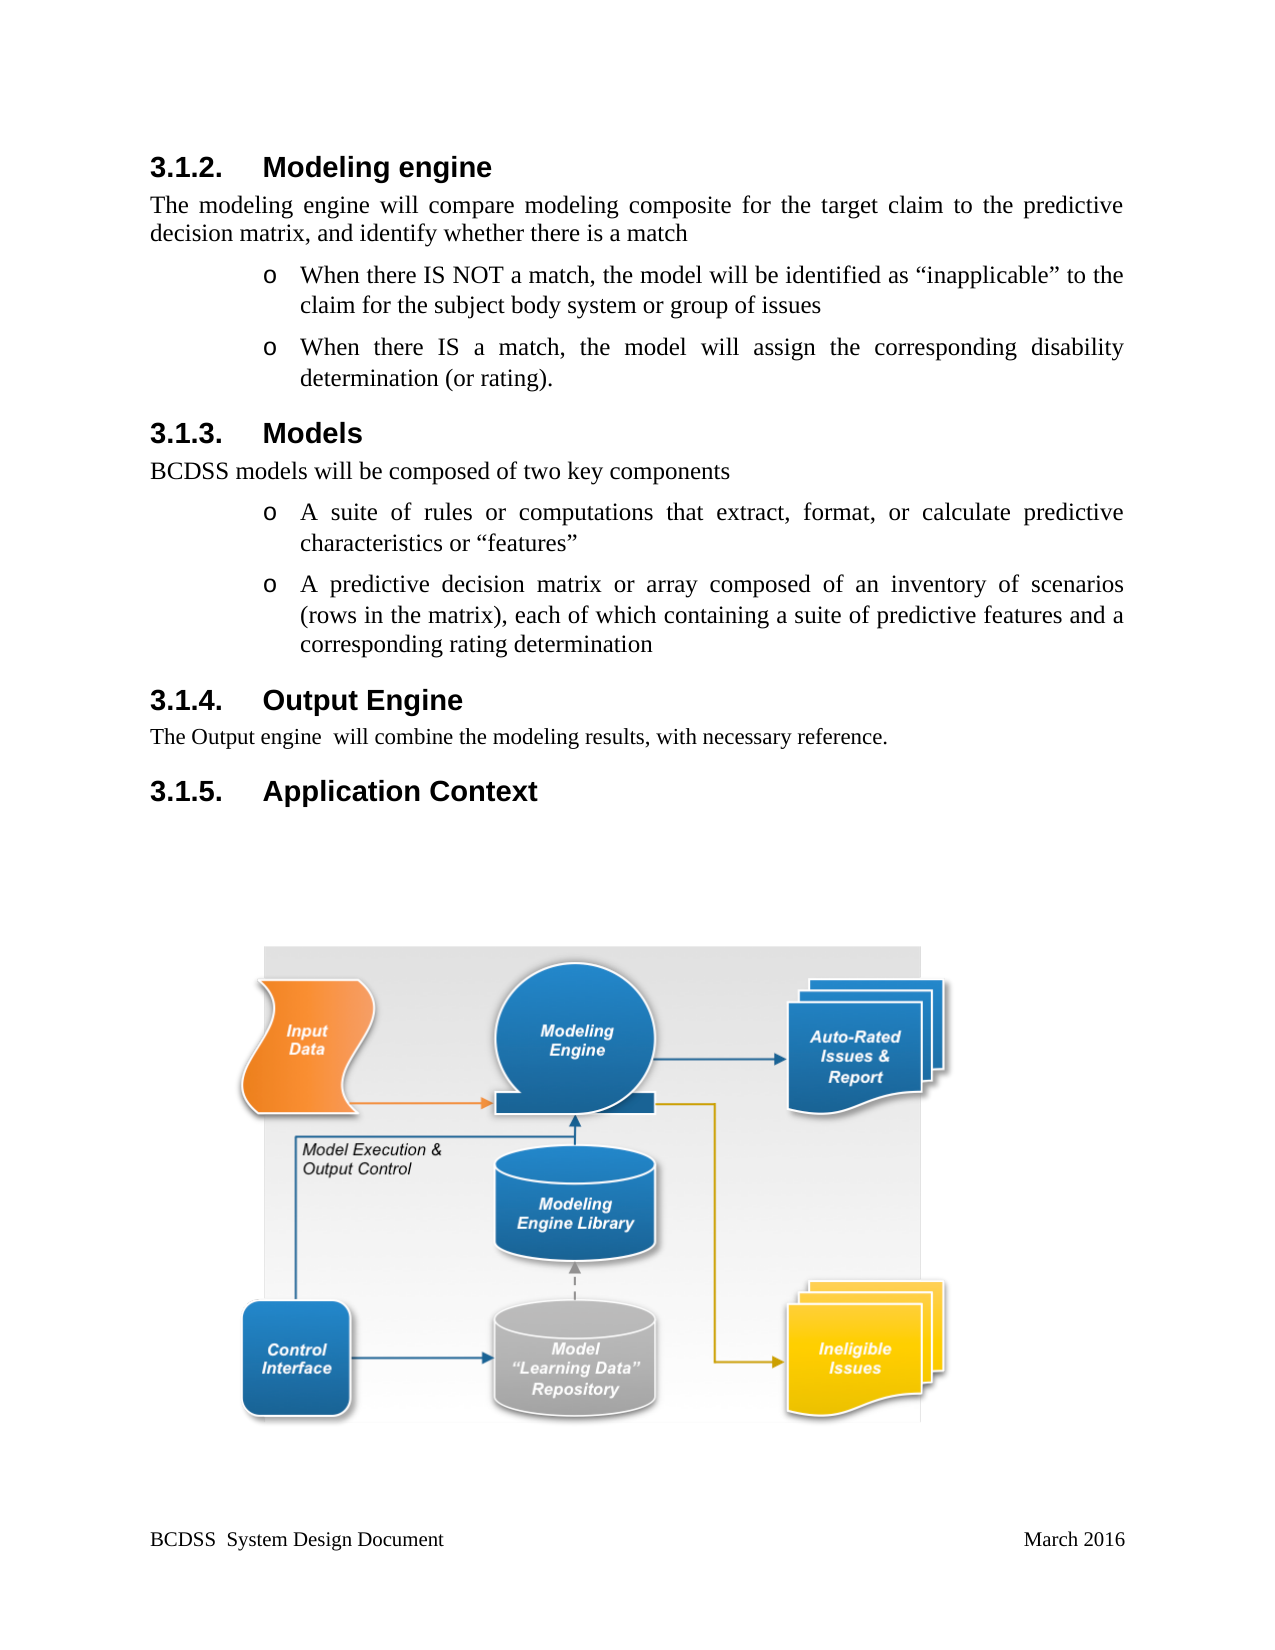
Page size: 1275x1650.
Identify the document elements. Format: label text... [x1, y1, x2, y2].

subtitle Modeling engine [150, 150, 1125, 183]
picture [231, 946, 958, 1430]
subtitle Output Engine [150, 683, 1125, 716]
text The modeling engine will compare modeling composite for the target claim to the predictive decision matrix, and identify whether there is a match [150, 190, 1125, 247]
list A predictive decision matrix or array composed of an inventory of scenarios (rows in the matrix), each of which containing a suite of predictive features and a corresponding rating determination [262, 569, 1125, 658]
list When there IS NOT a match, the model will be identified as “inapplicable” to the claim for the subject body system or group of issues [262, 260, 1125, 319]
subtitle Models [150, 416, 1125, 450]
list A suite of rules or computations that extract, format, or calculate predictive characteristics or “features” [262, 497, 1125, 557]
list When there IS a match, the model will assign the corresponding disability determination (or rating). [262, 332, 1125, 391]
text BCDSS models will be composed of two key components [150, 456, 1125, 485]
subtitle Application Context [150, 774, 1125, 808]
text The Output engine will combine the modeling results, with necessary reference. [150, 723, 1125, 749]
